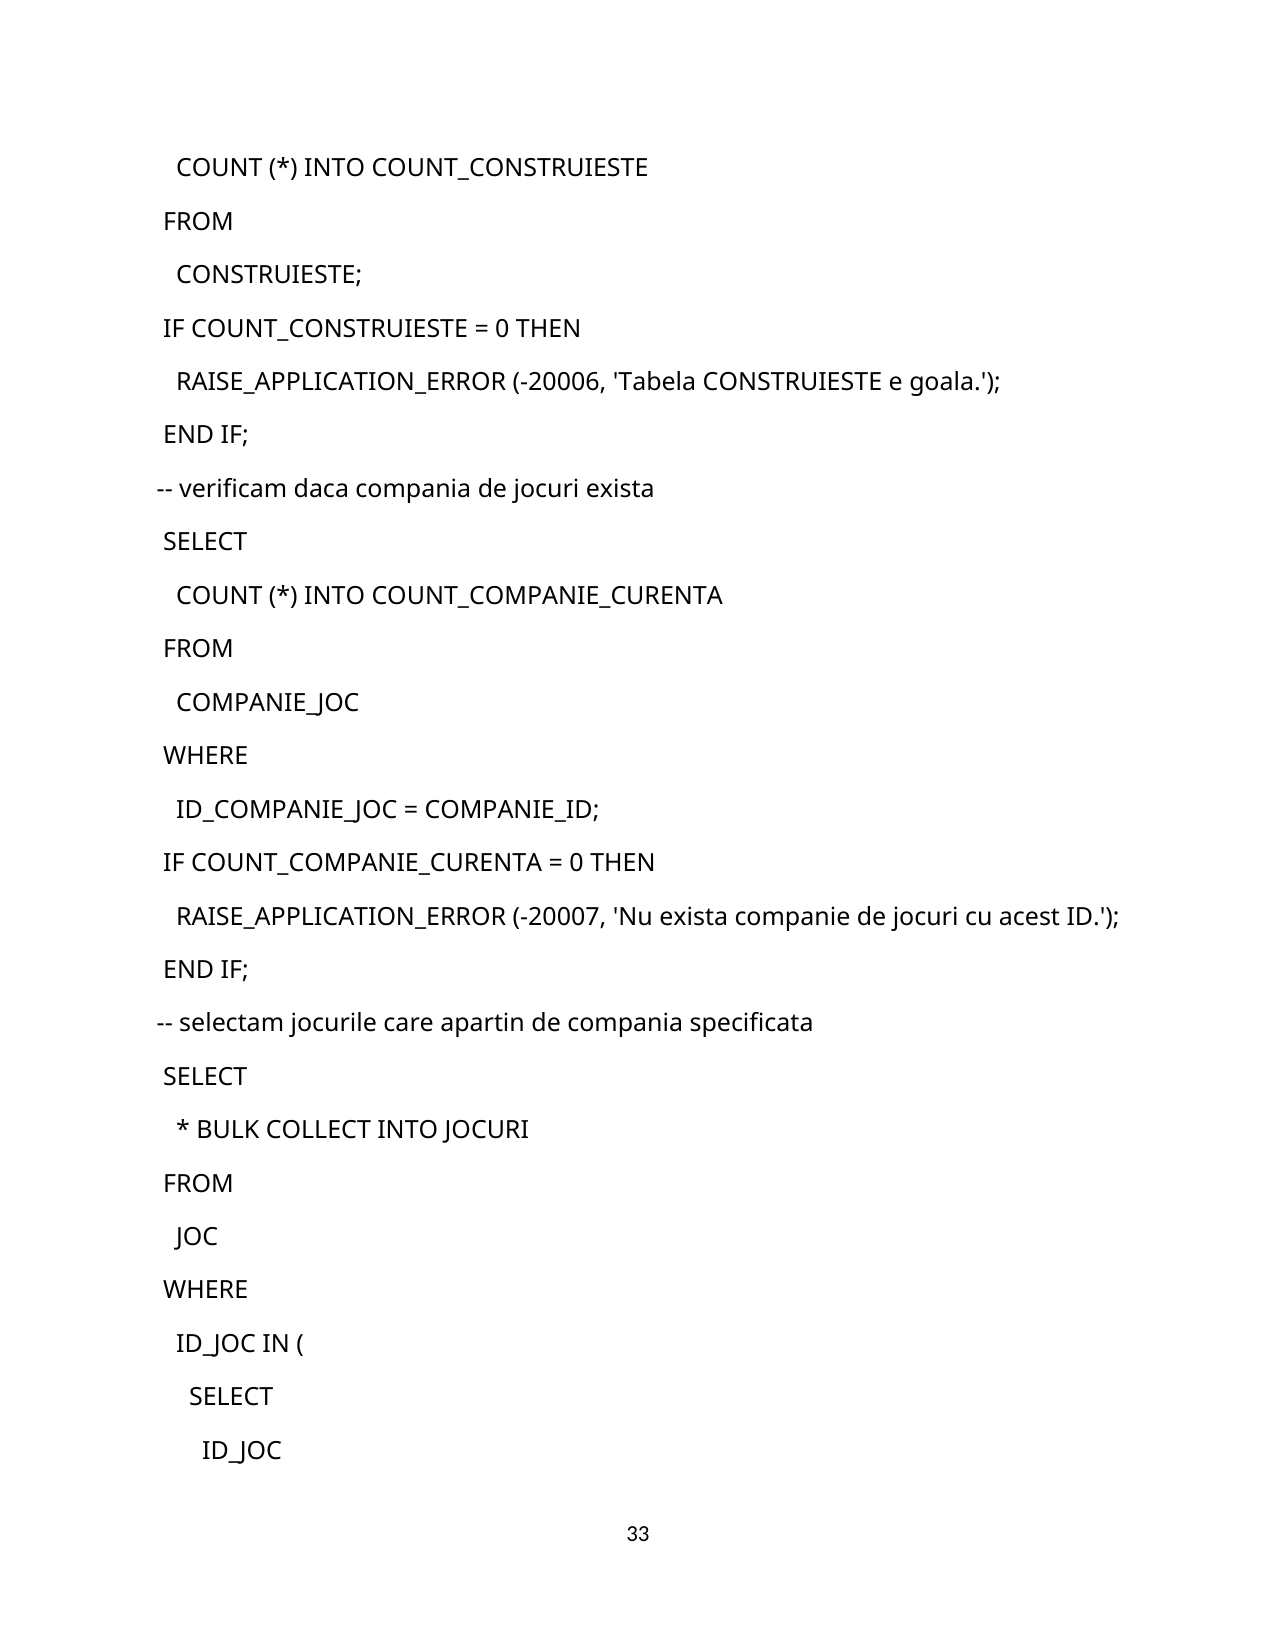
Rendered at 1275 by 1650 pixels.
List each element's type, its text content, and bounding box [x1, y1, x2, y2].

text ID_JOC IN ( [150, 1326, 1125, 1360]
text FROM [150, 631, 1125, 665]
text -- selectam jocurile care apartin de compania specificata [150, 1005, 1125, 1039]
text -- verificam daca compania de jocuri exista [150, 471, 1125, 505]
text CONSTRUIESTE; [150, 257, 1125, 291]
text FROM [150, 1165, 1125, 1199]
text JOC [150, 1219, 1125, 1253]
text WHERE [150, 1272, 1125, 1306]
text ID_JOC [150, 1432, 1125, 1467]
text SELECT [150, 524, 1125, 558]
text WHERE [150, 738, 1125, 772]
text SELECT [150, 1058, 1125, 1092]
text FROM [150, 203, 1125, 237]
text COUNT (*) INTO COUNT_COMPANIE_CURENTA [150, 577, 1125, 612]
text IF COUNT_CONSTRUIESTE = 0 THEN [150, 310, 1125, 344]
text RAISE_APPLICATION_ERROR (-20006, 'Tabela CONSTRUIESTE e goala.'); [150, 364, 1125, 398]
text COUNT (*) INTO COUNT_CONSTRUIESTE [150, 150, 1125, 184]
text COMPANIE_JOC [150, 684, 1125, 718]
text ID_COMPANIE_JOC = COMPANIE_ID; [150, 791, 1125, 825]
text END IF; [150, 952, 1125, 986]
text END IF; [150, 417, 1125, 451]
text IF COUNT_COMPANIE_CURENTA = 0 THEN [150, 845, 1125, 879]
text * BULK COLLECT INTO JOCURI [150, 1112, 1125, 1146]
text SELECT [150, 1379, 1125, 1413]
text RAISE_APPLICATION_ERROR (-20007, 'Nu exista companie de jocuri cu acest ID.'); [150, 898, 1125, 932]
